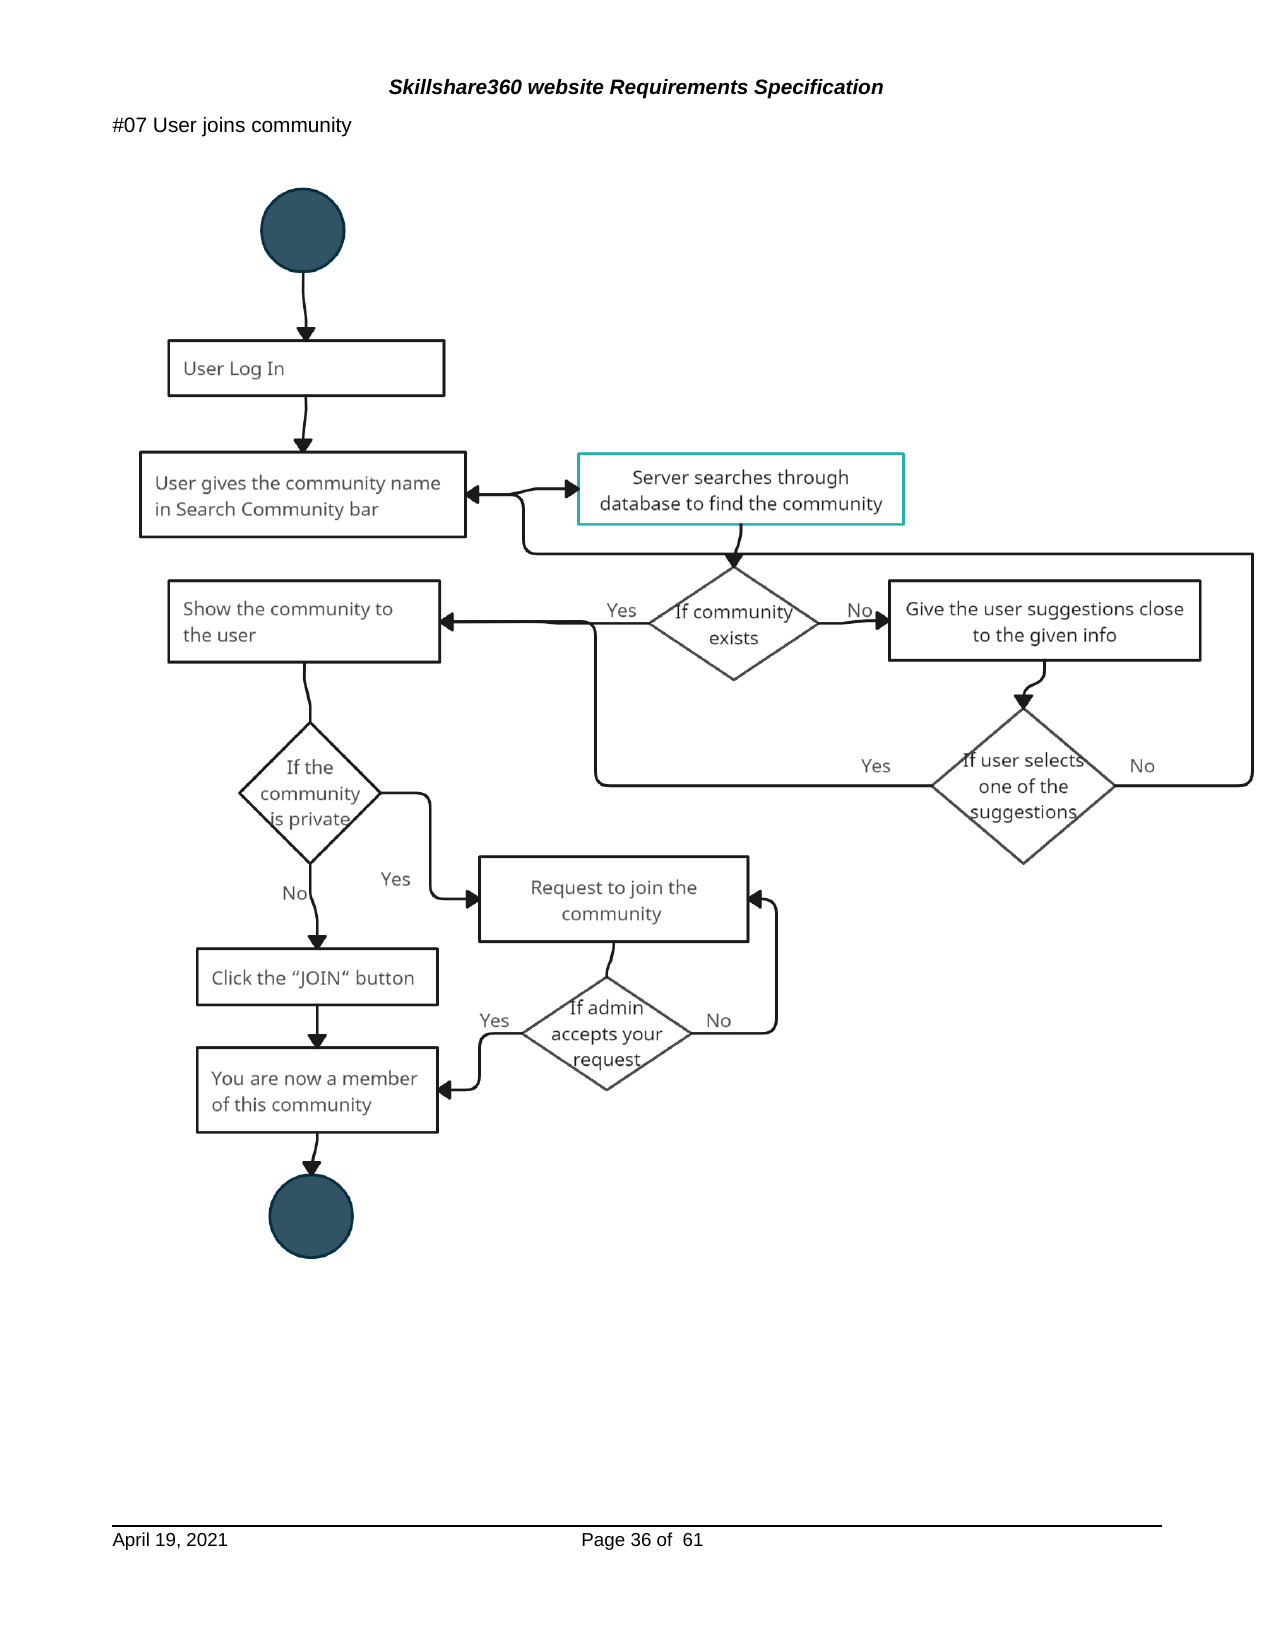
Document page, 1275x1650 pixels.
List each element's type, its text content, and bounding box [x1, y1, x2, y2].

text #07 User joins community [112, 112, 1162, 136]
picture [112, 161, 1275, 1286]
